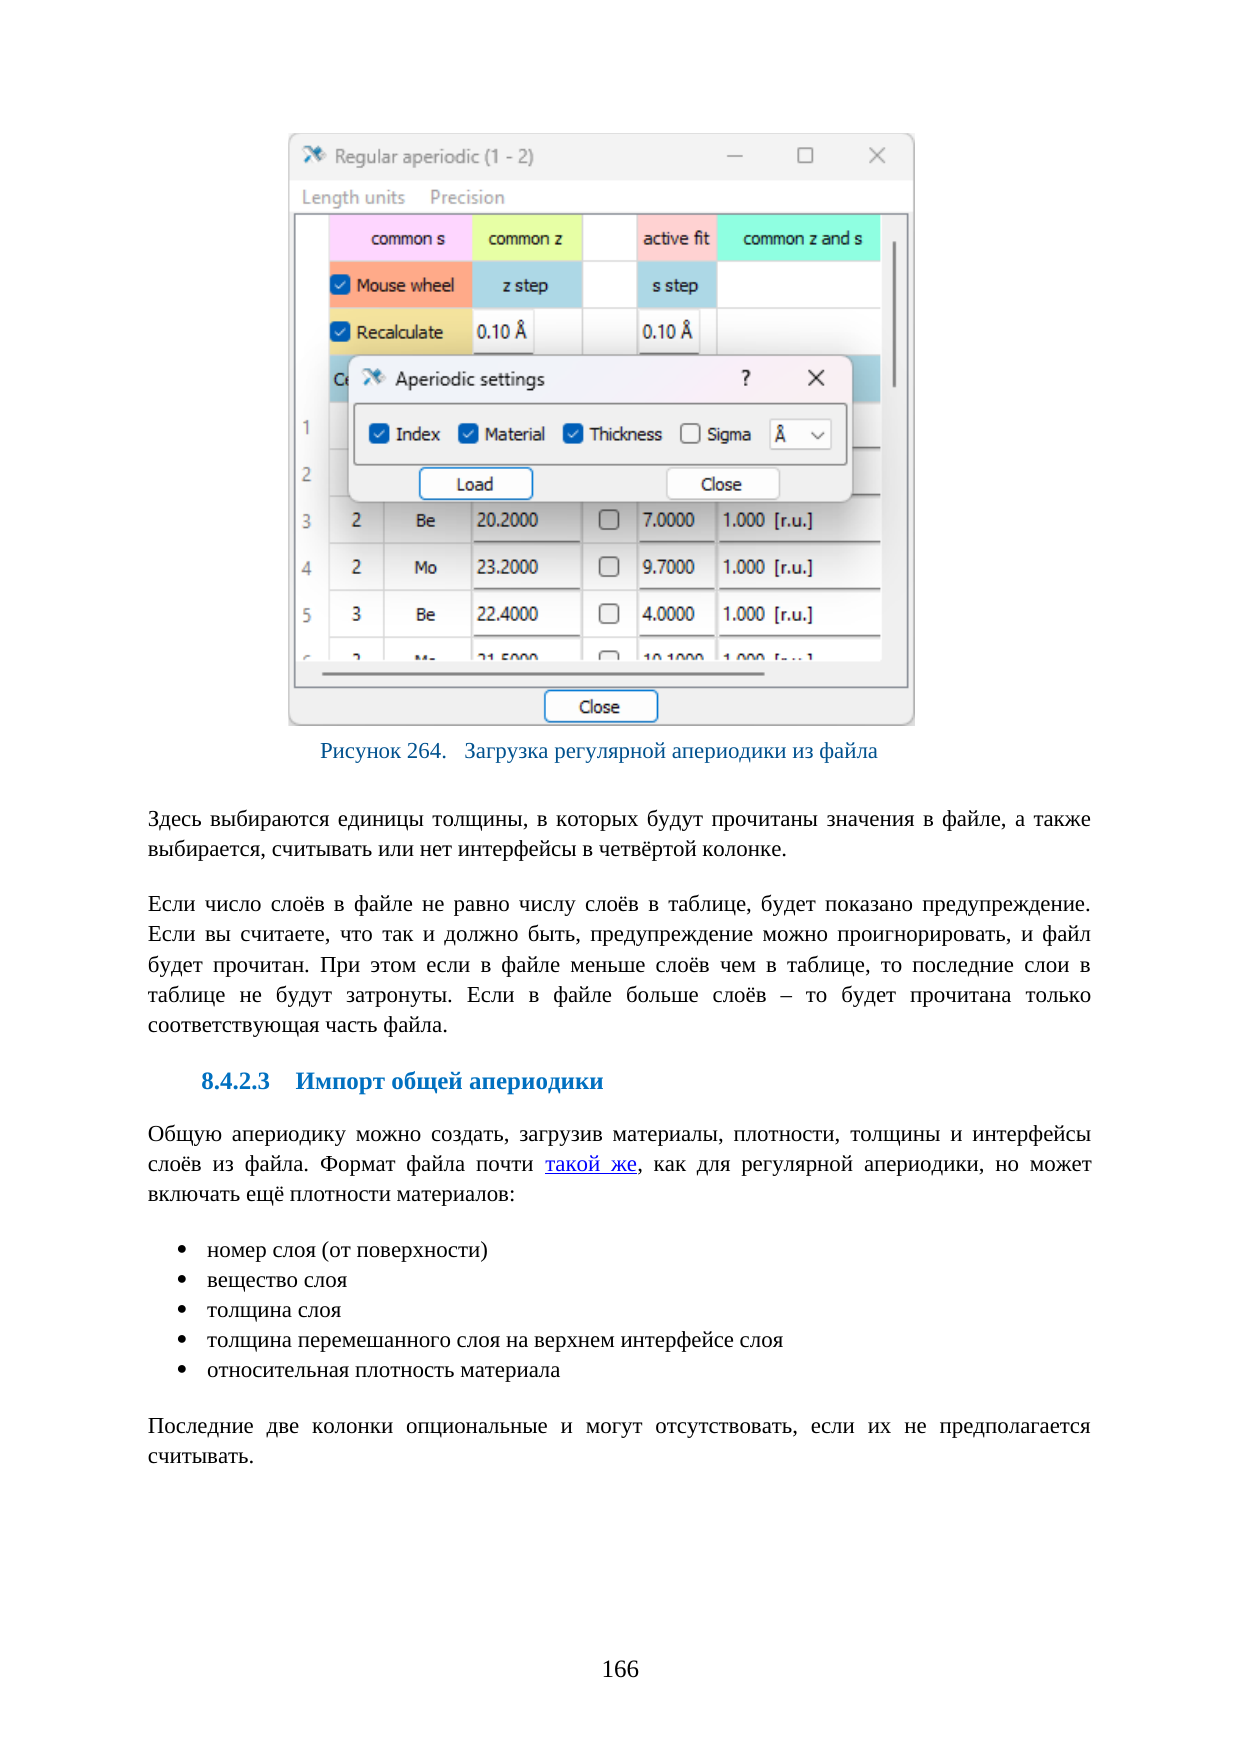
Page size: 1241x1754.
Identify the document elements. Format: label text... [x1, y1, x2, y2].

picture [288, 133, 915, 726]
list вещество слоя [178, 1266, 1093, 1292]
text Здесь выбираются единицы толщины, в которых будут прочитаны значения в файле, а также выбирается, считывать или нет интерфейсы в четвёртой колонке. [148, 805, 1093, 861]
list относительная плотность материала [178, 1356, 1093, 1383]
list номер слоя (от поверхности) [178, 1236, 1093, 1262]
text Последние две колонки опциональные и могут отсутствовать, если их не предполагается считывать. [148, 1412, 1093, 1468]
text Общую апериодику можно создать, загрузив материалы, плотности, толщины и интерфейсы слоёв из файла. Формат файла почти такой же, как для регулярной апериодики, но может включать ещё плотности материалов: [148, 1120, 1093, 1207]
list толщина перемешанного слоя на верхнем интерфейсе слоя [178, 1326, 1093, 1353]
subtitle Импорт общей апериодики [201, 1066, 1093, 1095]
list толщина слоя [178, 1296, 1093, 1322]
text Если число слоёв в файле не равно числу слоёв в таблице, будет показано предупреждение. Если вы считаете, что так и должно быть, предупреждение можно проигнорировать, и файл будет прочитан. При этом если в файле меньше слоёв чем в таблице, то последние слои в таблице не будут затронуты. Если в файле больше слоёв – то будет прочитана только соответствующая часть файла. [148, 890, 1093, 1037]
